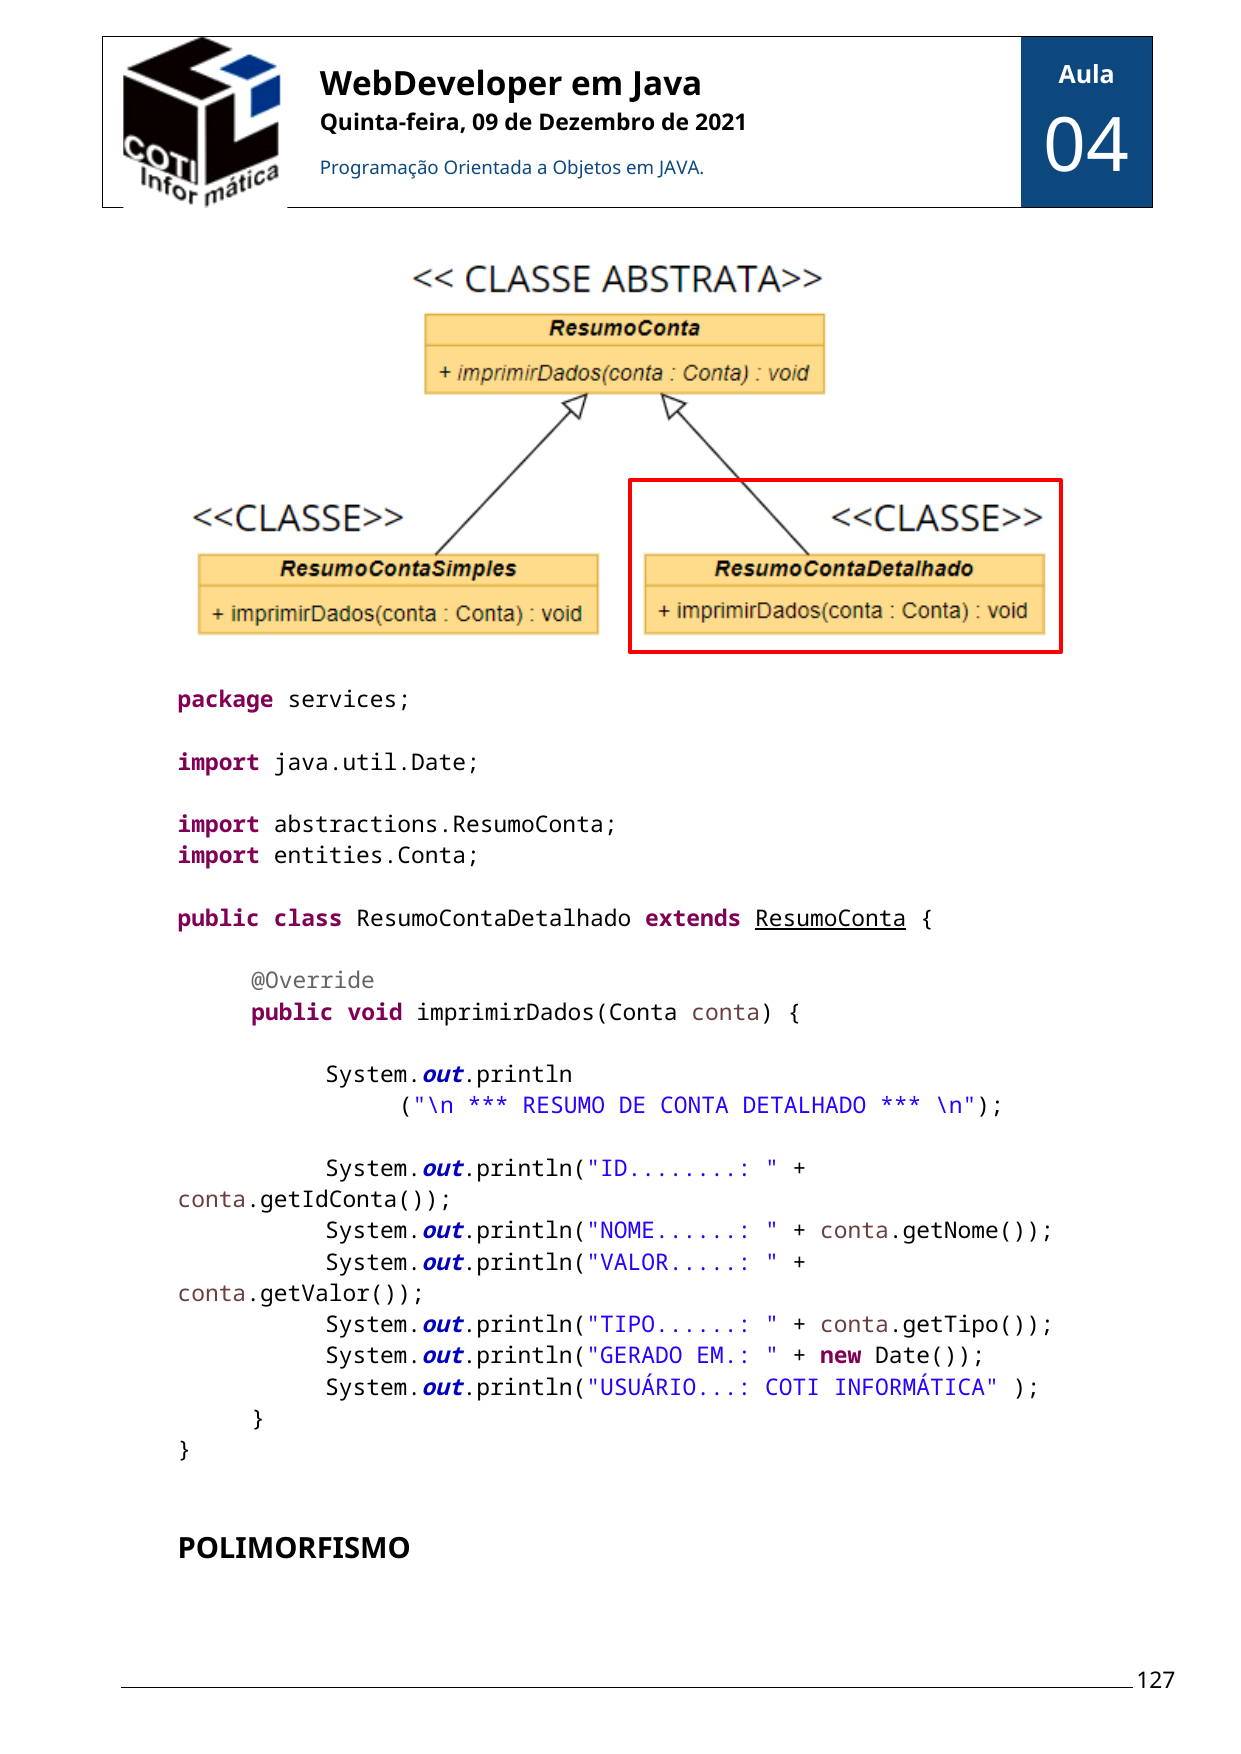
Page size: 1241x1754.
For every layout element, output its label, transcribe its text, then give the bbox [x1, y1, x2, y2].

text POLIMORFISMO [177, 1527, 1063, 1567]
text System.out.println("VALOR.....: " + conta.getValor()); [177, 1246, 1063, 1308]
text package services; [177, 683, 1063, 714]
picture [177, 237, 1063, 652]
text public class ResumoContaDetalhado extends ResumoConta { [177, 902, 1063, 933]
picture [632, 482, 1059, 650]
text } [177, 1402, 1063, 1433]
text @Override [177, 964, 1063, 996]
text import java.util.Date; [177, 746, 1063, 777]
text System.out.println("ID........: " + conta.getIdConta()); [177, 1152, 1063, 1214]
text public void imprimirDados(Conta conta) { [177, 996, 1063, 1027]
text System.out.println("USUÁRIO...: COTI INFORMÁTICA" ); [177, 1371, 1063, 1402]
text import entities.Conta; [177, 839, 1063, 871]
text System.out.println("NOME......: " + conta.getNome()); [177, 1214, 1063, 1246]
text System.out.println("GERADO EM.: " + new Date()); [177, 1339, 1063, 1371]
text import abstractions.ResumoConta; [177, 808, 1063, 839]
text } [177, 1433, 1063, 1464]
text ("\n *** RESUMO DE CONTA DETALHADO *** \n"); [325, 1089, 1063, 1121]
text System.out.println [177, 1058, 1063, 1089]
text System.out.println("TIPO......: " + conta.getTipo()); [177, 1308, 1063, 1339]
